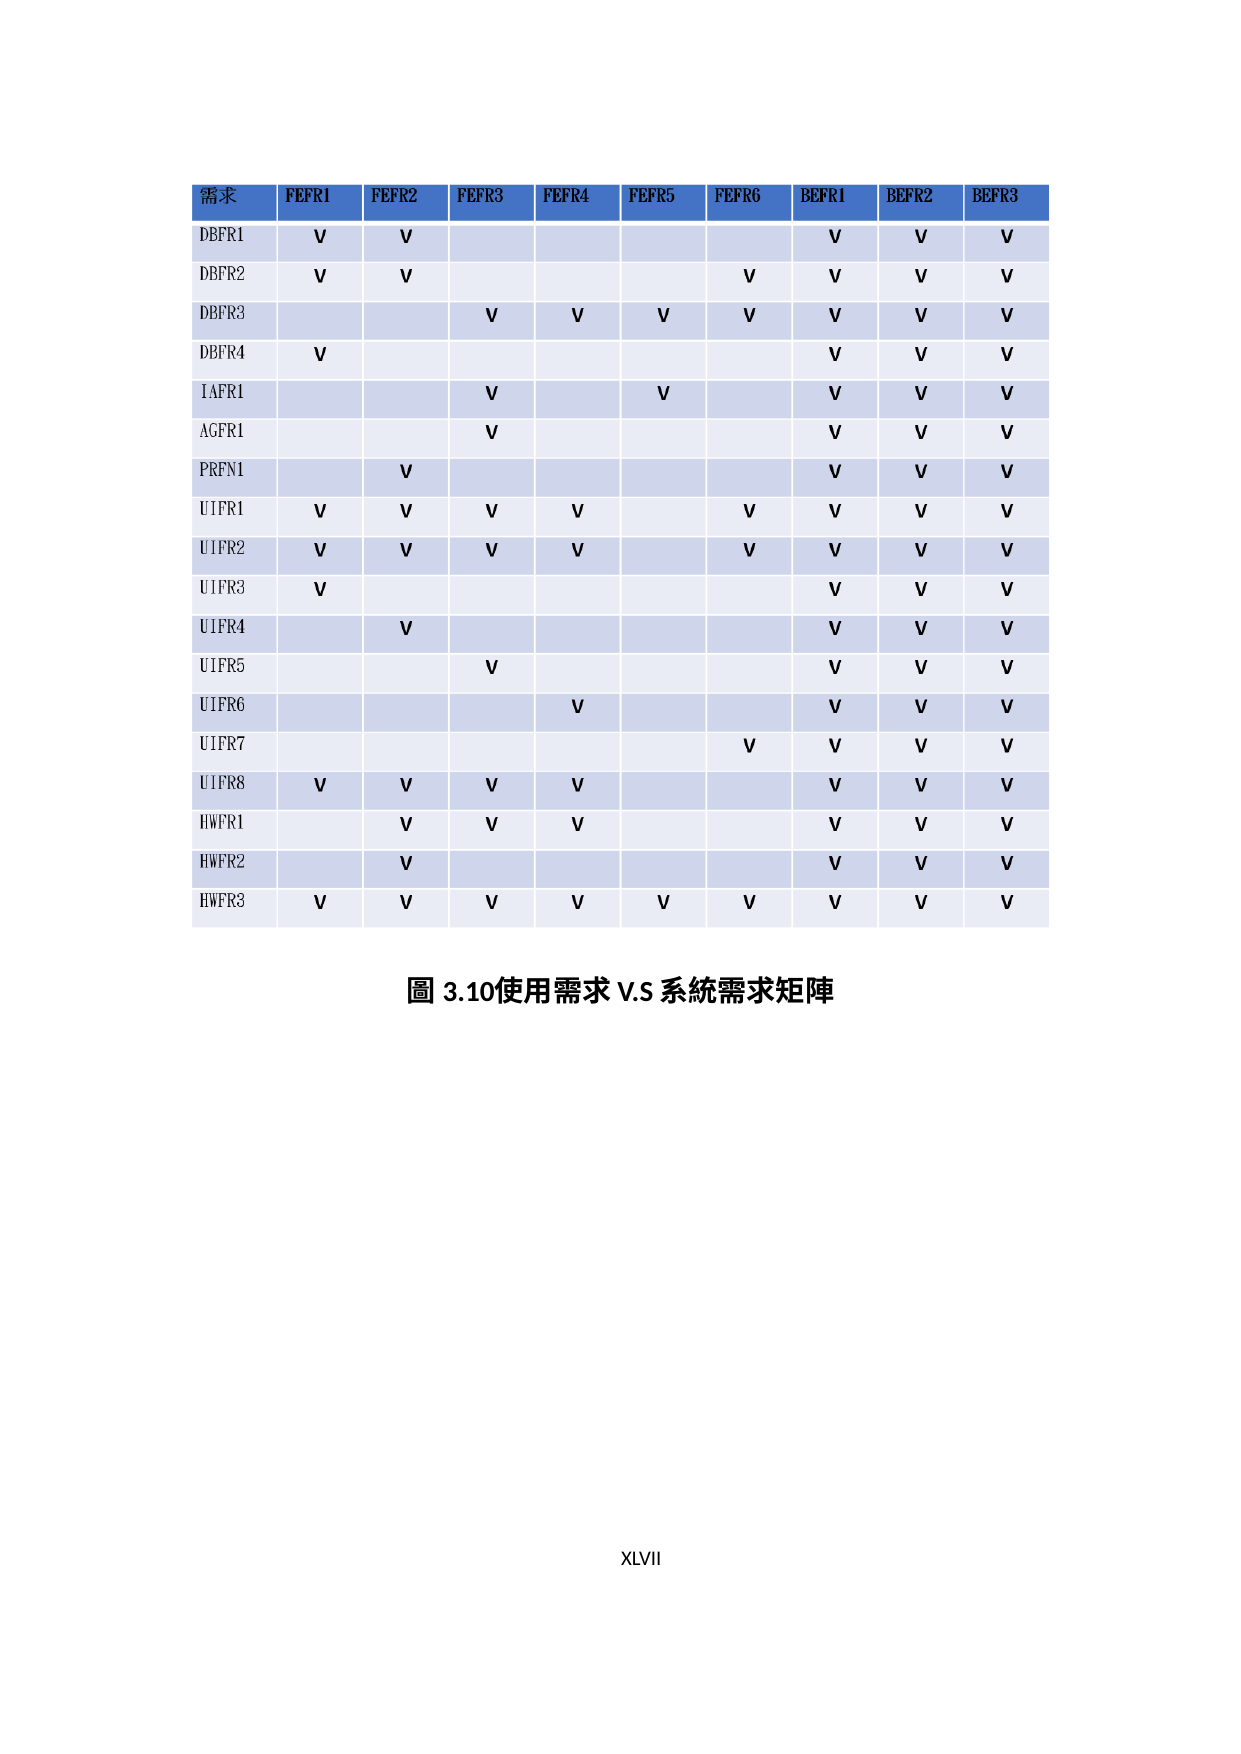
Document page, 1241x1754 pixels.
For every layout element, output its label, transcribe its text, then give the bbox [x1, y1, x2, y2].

picture [187, 180, 1053, 934]
